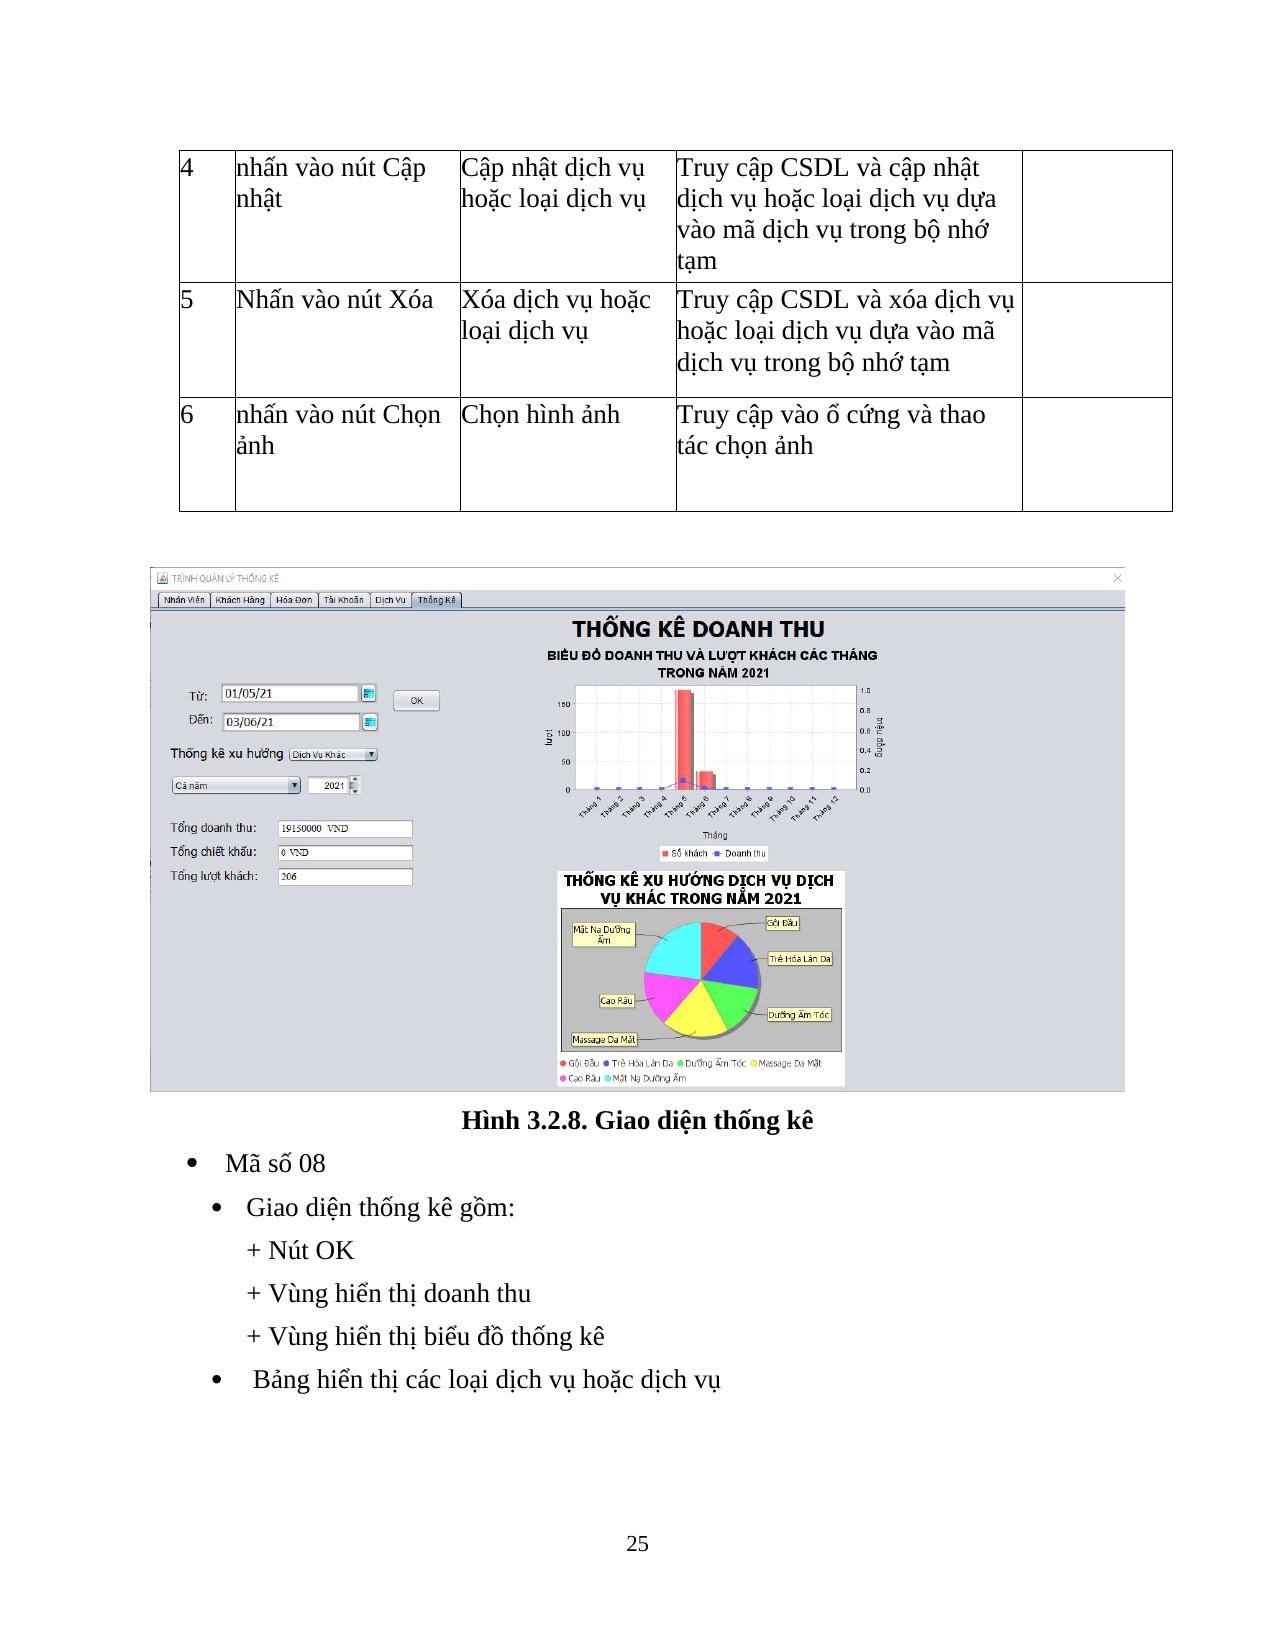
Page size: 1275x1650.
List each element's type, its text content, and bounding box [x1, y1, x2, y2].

table_cell [1023, 398, 1172, 511]
table_cell Truy cập vào ổ cứng và thao tác chọn ảnh [677, 398, 1022, 511]
table_cell Xóa dịch vụ hoặc loại dịch vụ [461, 283, 676, 397]
table_cell Truy cập CSDL và xóa dịch vụ hoặc loại dịch vụ dựa vào mã dịch vụ trong bộ nhớ tạm [677, 283, 1022, 397]
text + Vùng hiển thị doanh thu [246, 1277, 812, 1308]
table_cell nhấn vào nút Chọn ảnh [236, 398, 460, 511]
table_cell Chọn hình ảnh [461, 398, 676, 511]
table_cell [1023, 151, 1172, 282]
text + Vùng hiển thị biểu đồ thống kê [246, 1320, 812, 1352]
list Giao diện thống kê gồm: [212, 1191, 812, 1222]
list Mã số 08 [187, 1147, 812, 1179]
table_cell Cập nhật dịch vụ hoặc loại dịch vụ [461, 151, 676, 282]
table_cell Truy cập CSDL và cập nhật dịch vụ hoặc loại dịch vụ dựa vào mã dịch vụ trong bộ nhớ tạm [677, 151, 1022, 282]
table_cell 4 [180, 151, 235, 282]
list Bảng hiển thị các loại dịch vụ hoặc dịch vụ [212, 1364, 812, 1395]
text + Nút OK [246, 1234, 812, 1265]
table_cell 6 [180, 398, 235, 511]
table_cell Nhấn vào nút Xóa [236, 283, 460, 397]
text Hình 3.2.8. Giao diện thống kê [150, 1104, 1125, 1135]
table_cell [1023, 283, 1172, 397]
table_cell 5 [180, 283, 235, 397]
table_cell nhấn vào nút Cập nhật [236, 151, 460, 282]
picture [150, 567, 1125, 1092]
